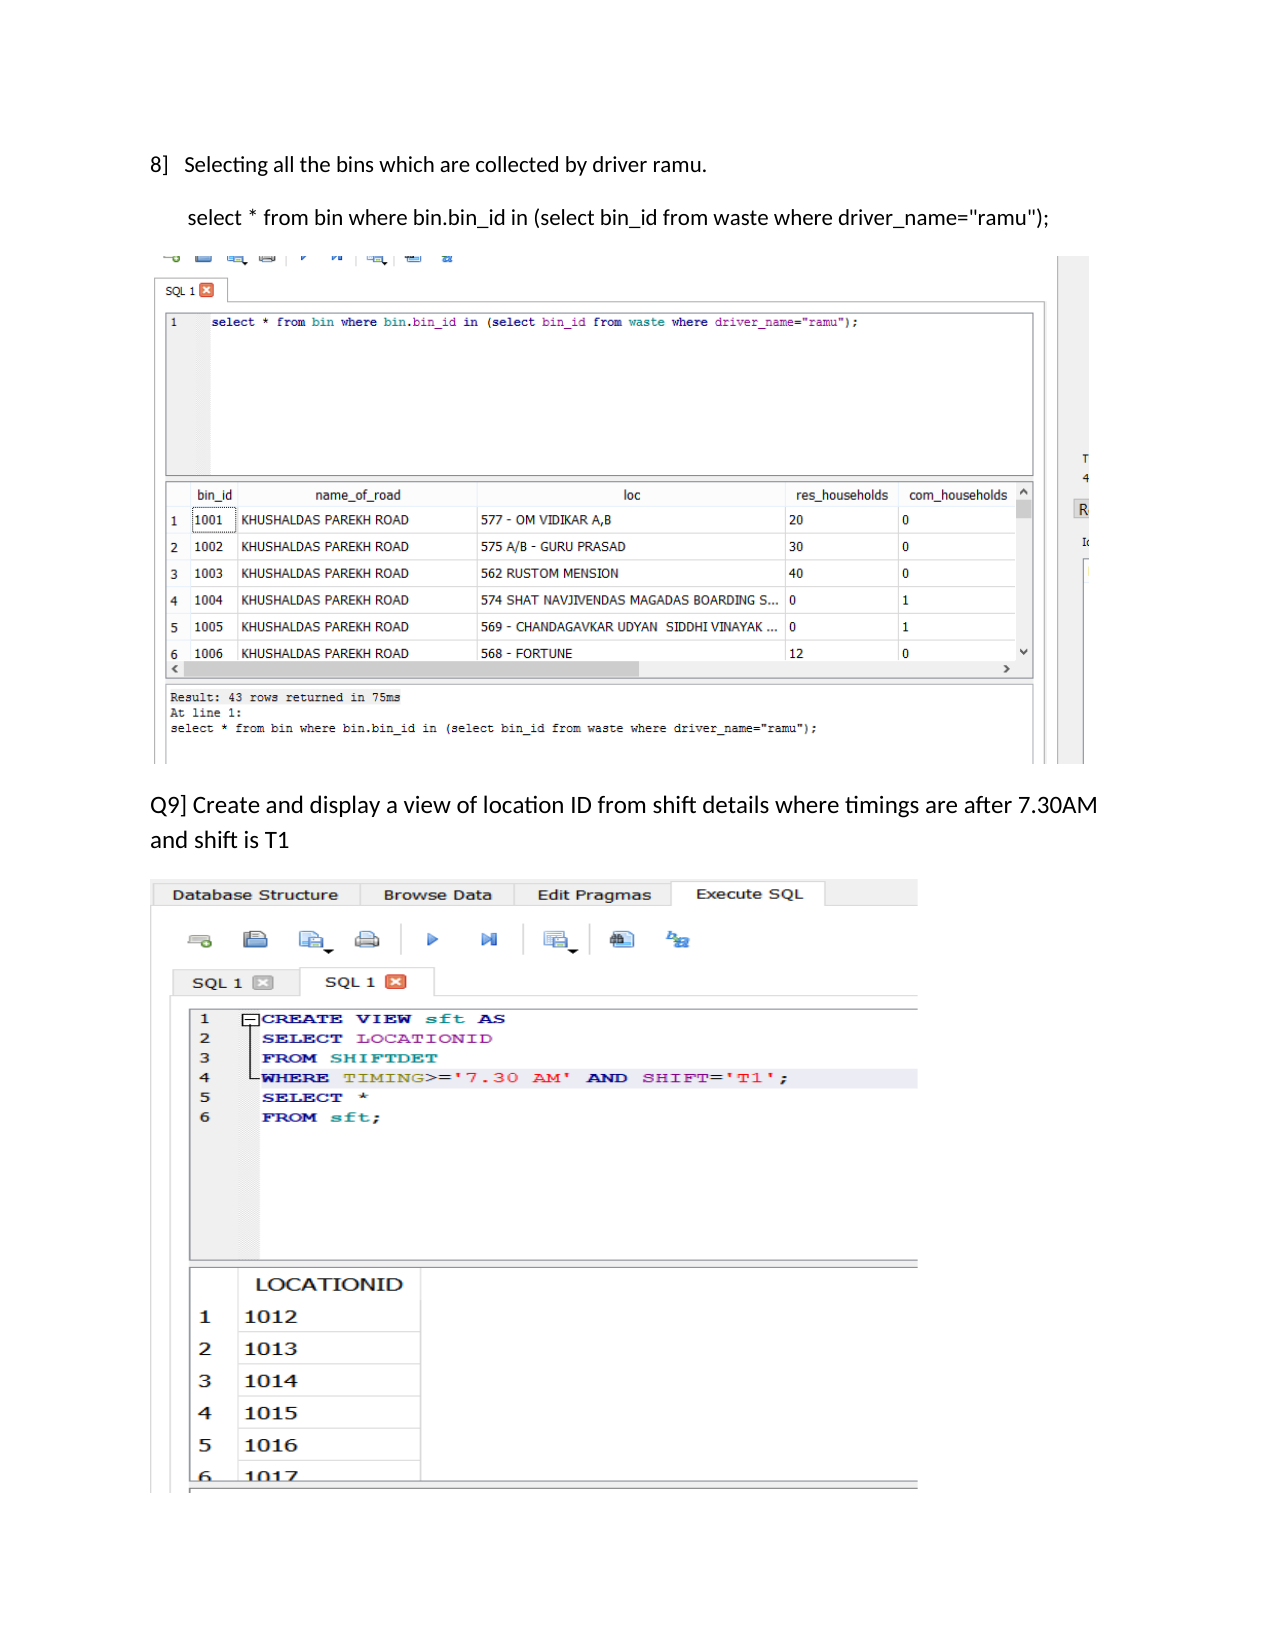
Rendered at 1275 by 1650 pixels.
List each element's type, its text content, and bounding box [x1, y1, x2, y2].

text 8] Selecting all the bins which are collected by driver ramu. [150, 150, 1125, 178]
picture [150, 879, 918, 1493]
text select * from bin where bin.bin_id in (select bin_id from waste where driver_name="ramu"); [187, 203, 1125, 231]
text Q9] Create and display a view of location ID from shift details where timings are after 7.30AM and shift is T1 [150, 789, 1125, 854]
picture [150, 256, 1089, 764]
